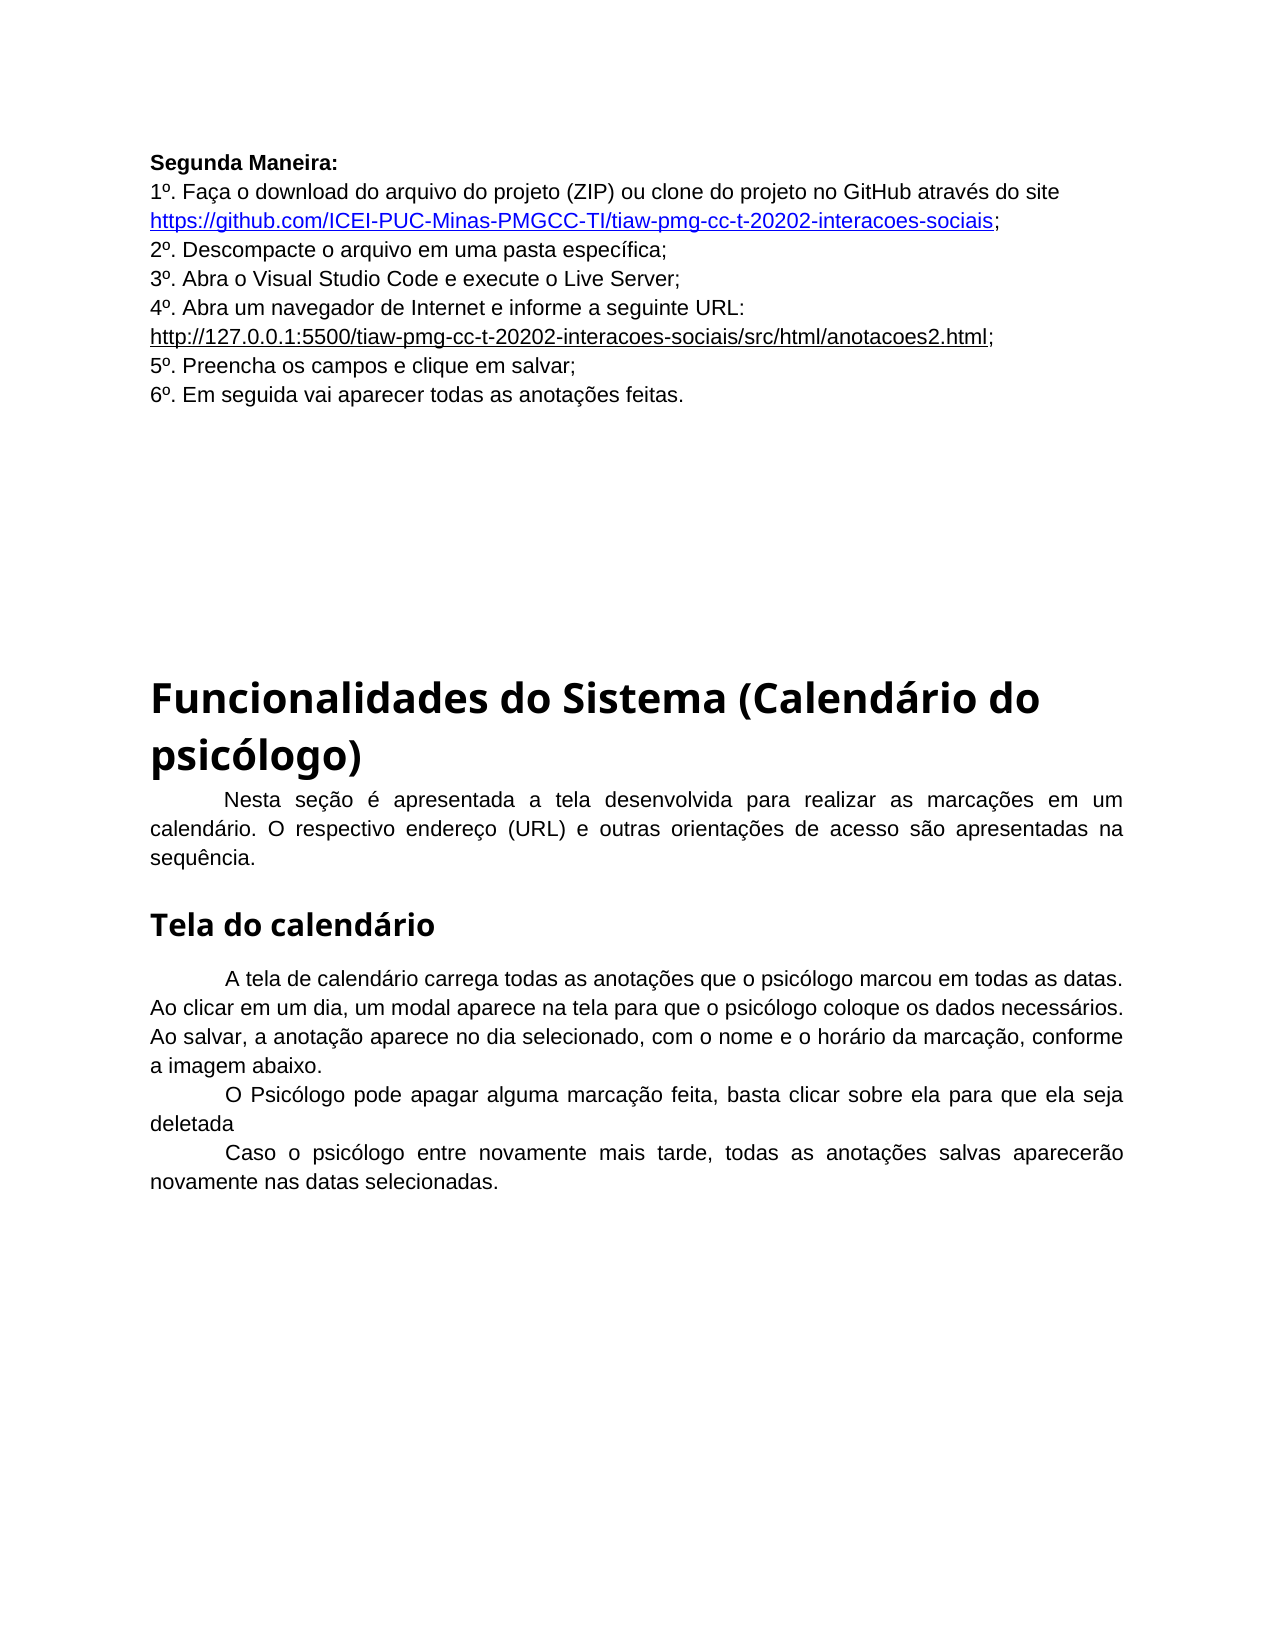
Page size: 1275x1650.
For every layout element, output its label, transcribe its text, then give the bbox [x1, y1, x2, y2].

text 2º. Descompacte o arquivo em uma pasta específica; [150, 237, 1125, 262]
text 3º. Abra o Visual Studio Code e execute o Live Server; [150, 266, 1125, 291]
text O Psicólogo pode apagar alguma marcação feita, basta clicar sobre ela para que ela seja deletada [150, 1082, 1125, 1136]
text 1º. Faça o download do arquivo do projeto (ZIP) ou clone do projeto no GitHub através do site [150, 179, 1125, 204]
text Caso o psicólogo entre novamente mais tarde, todas as anotações salvas aparecerão novamente nas datas selecionadas. [150, 1140, 1125, 1194]
subtitle Tela do calendário [150, 903, 1125, 946]
text http://127.0.0.1:5500/tiaw-pmg-cc-t-20202-interacoes-sociais/src/html/anotacoes2.html; [150, 324, 1125, 349]
text Segunda Maneira: [150, 150, 1125, 175]
text Nesta seção é apresentada a tela desenvolvida para realizar as marcações em um calendário. O respectivo endereço (URL) e outras orientações de acesso são apresentadas na sequência. [150, 787, 1125, 870]
text 6º. Em seguida vai aparecer todas as anotações feitas. [150, 382, 1125, 407]
text 4º. Abra um navegador de Internet e informe a seguinte URL: [150, 295, 1125, 320]
text https://github.com/ICEI-PUC-Minas-PMGCC-TI/tiaw-pmg-cc-t-20202-interacoes-sociais; [150, 208, 1125, 233]
text 5º. Preencha os campos e clique em salvar; [150, 353, 1125, 378]
text A tela de calendário carrega todas as anotações que o psicólogo marcou em todas as datas. Ao clicar em um dia, um modal aparece na tela para que o psicólogo coloque os dados necessários. Ao salvar, a anotação aparece no dia selecionado, com o nome e o horário da marcação, conforme a imagem abaixo. [150, 966, 1125, 1078]
subtitle Funcionalidades do Sistema (Calendário do psicólogo) [150, 669, 1125, 783]
